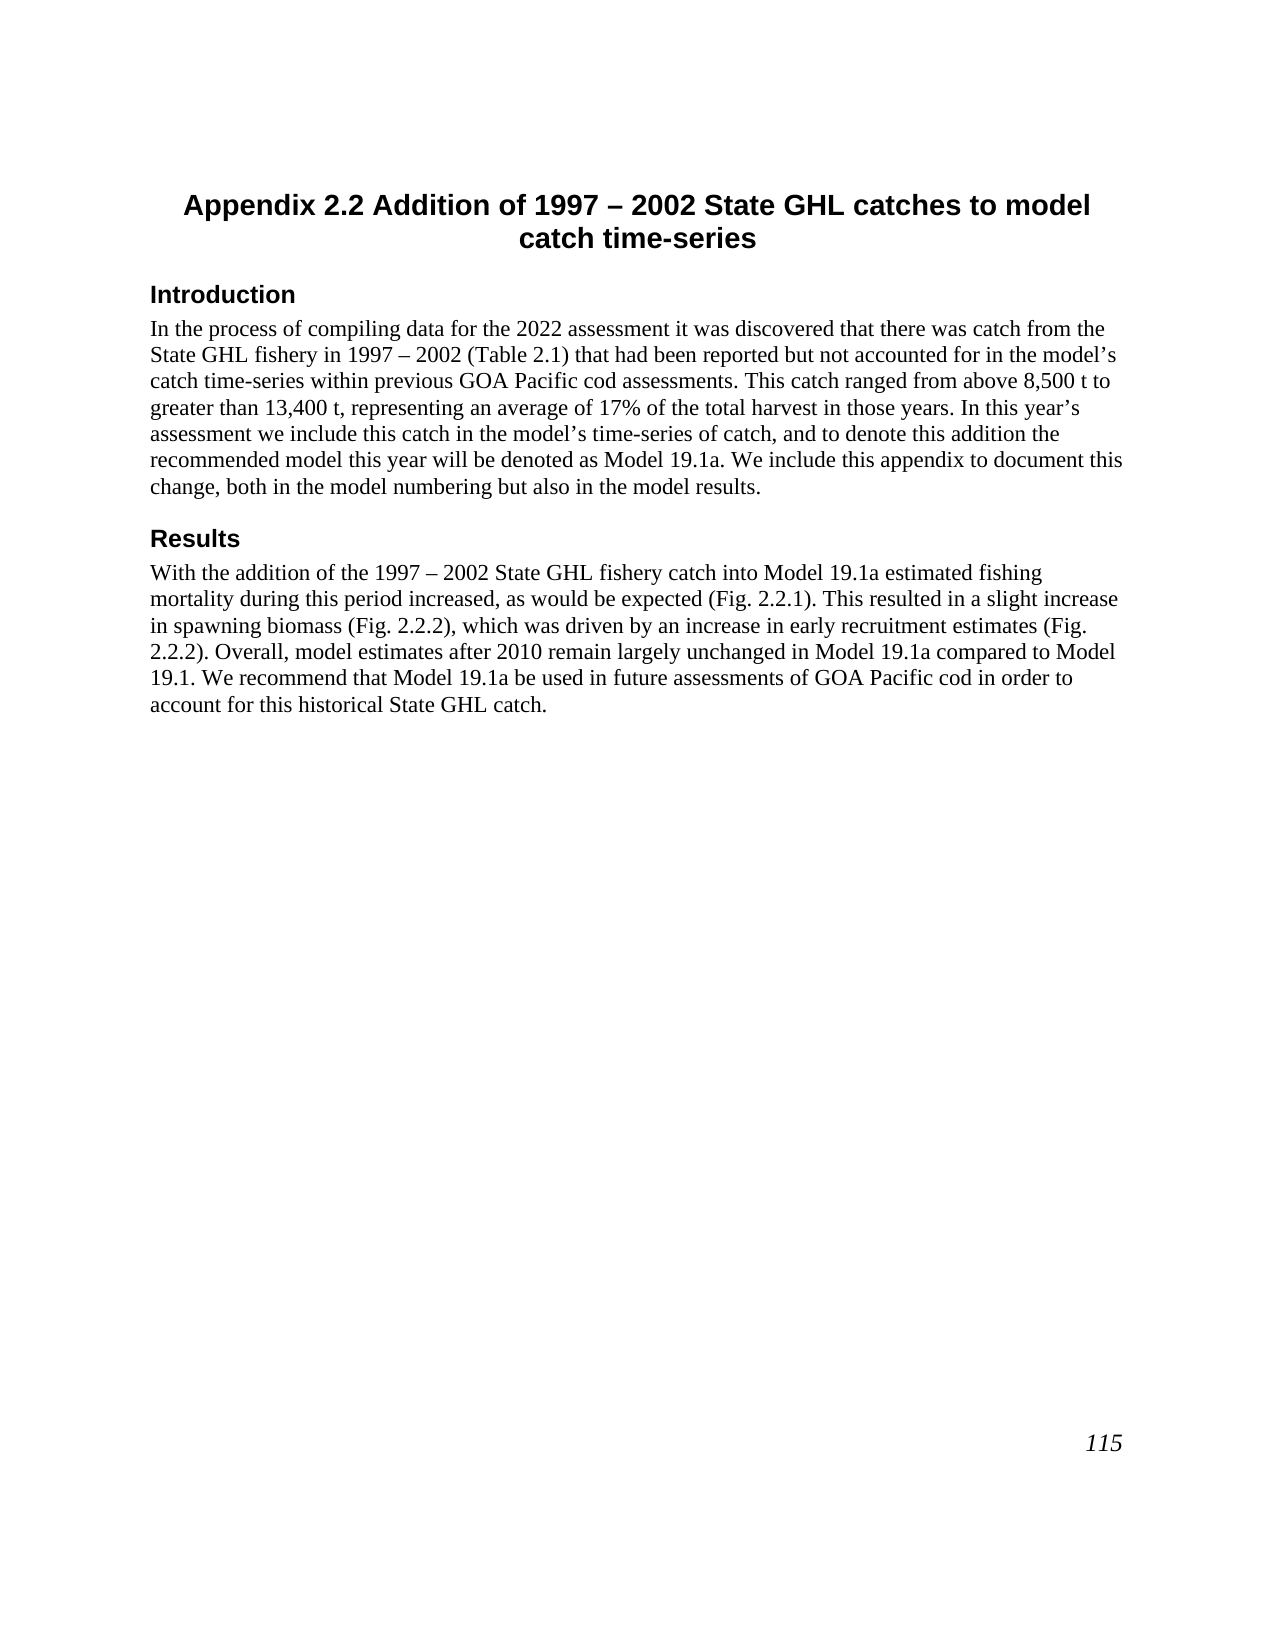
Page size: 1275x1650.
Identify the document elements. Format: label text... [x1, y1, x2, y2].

subtitle Results [150, 524, 1125, 553]
subtitle Appendix 2.2 Addition of 1997 – 2002 State GHL catches to model catch time-series [150, 187, 1125, 254]
text In the process of compiling data for the 2022 assessment it was discovered that there was catch from the State GHL fishery in 1997 – 2002 (Table 2.1) that had been reported but not accounted for in the model’s catch time-series within previous GOA Pacific cod assessments. This catch ranged from above 8,500 t to greater than 13,400 t, representing an average of 17% of the total harvest in those years. In this year’s assessment we include this catch in the model’s time-series of catch, and to denote this addition the recommended model this year will be denoted as Model 19.1a. We include this appendix to document this change, both in the model numbering but also in the model results. [150, 314, 1125, 499]
text With the addition of the 1997 – 2002 State GHL fishery catch into Model 19.1a estimated fishing mortality during this period increased, as would be expected (Fig. 2.2.1). This resulted in a slight increase in spawning biomass (Fig. 2.2.2), which was driven by an increase in early recruitment estimates (Fig. 2.2.2). Overall, model estimates after 2010 remain largely unchanged in Model 19.1a compared to Model 19.1. We recommend that Model 19.1a be used in future assessments of GOA Pacific cod in order to account for this historical State GHL catch. [150, 559, 1125, 717]
subtitle Introduction [150, 279, 1125, 308]
